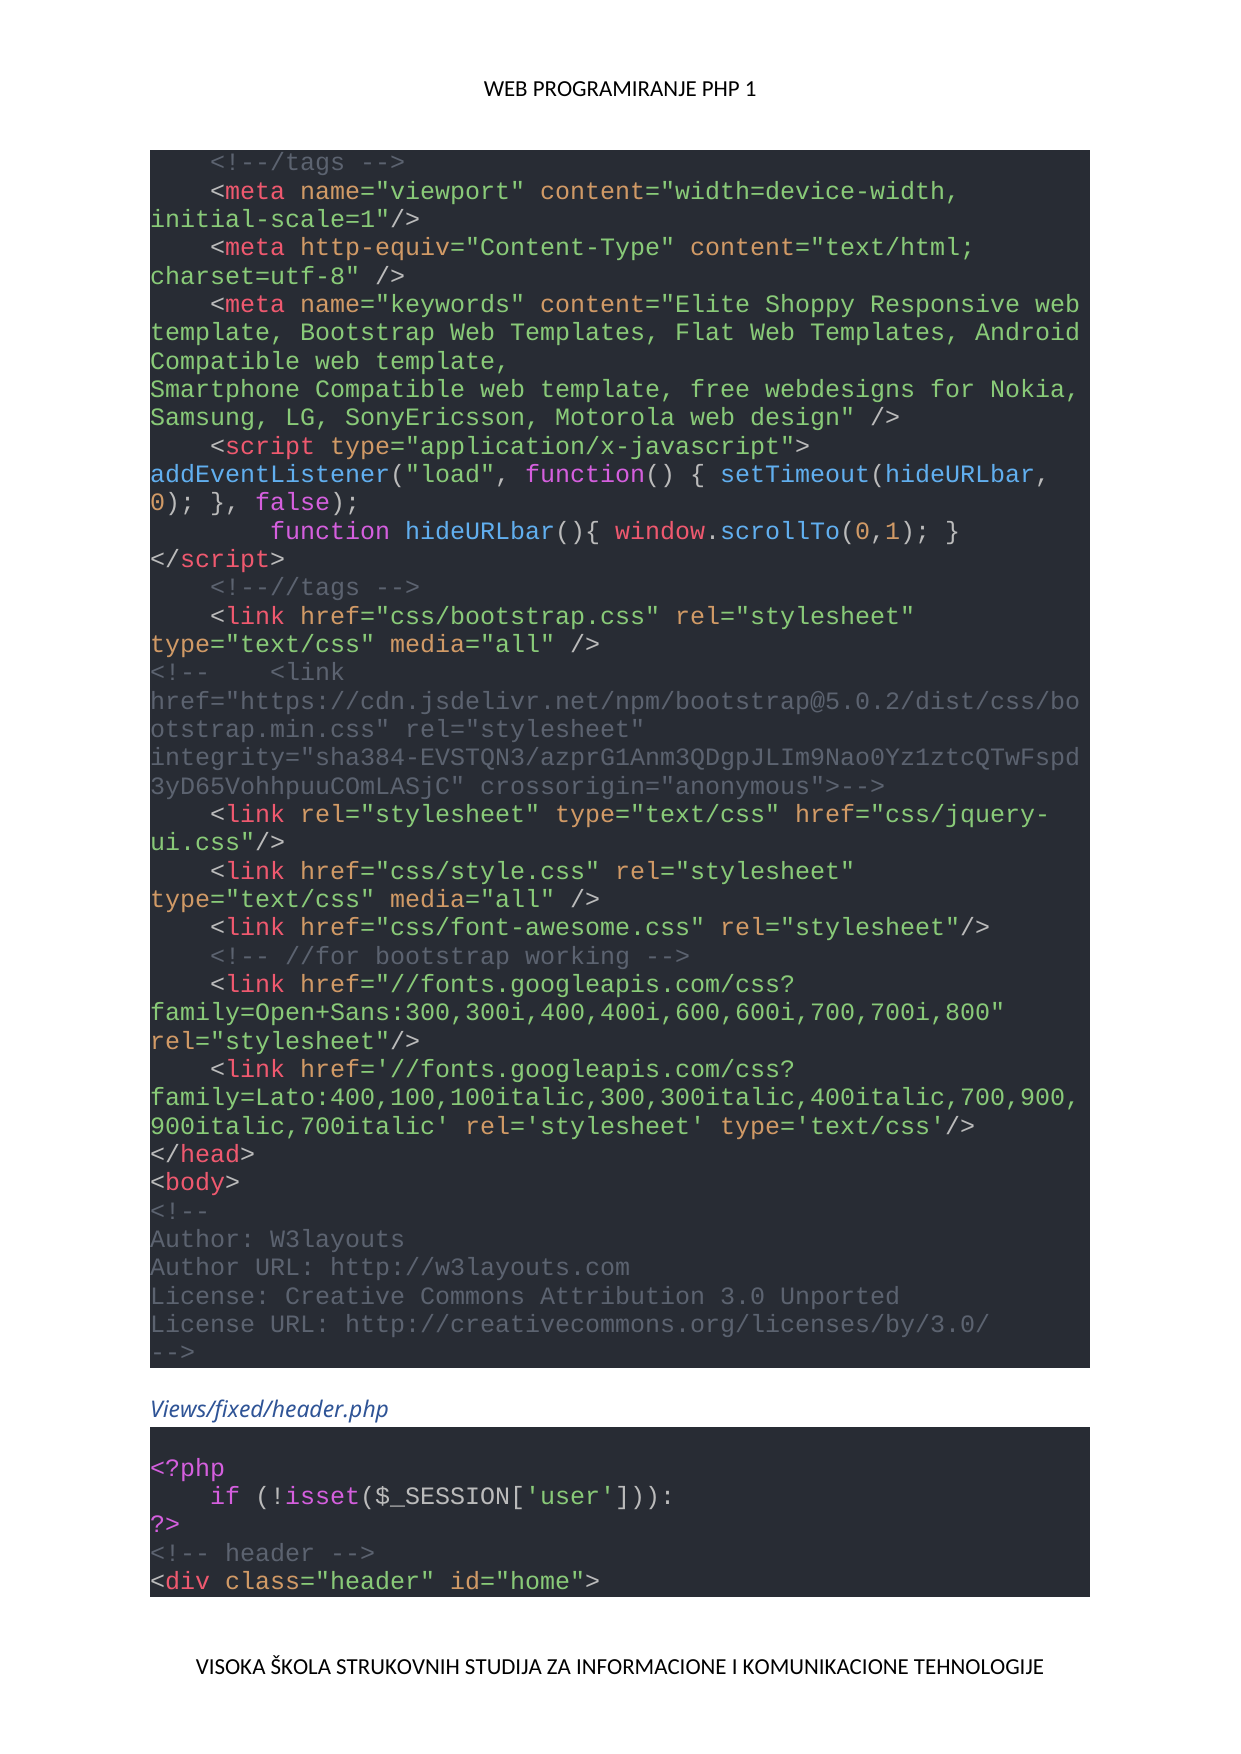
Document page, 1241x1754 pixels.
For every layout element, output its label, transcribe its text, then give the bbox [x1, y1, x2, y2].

subtitle Views/fixed/header.php [150, 1393, 1090, 1424]
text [150, 1427, 1090, 1597]
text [150, 150, 1090, 1368]
